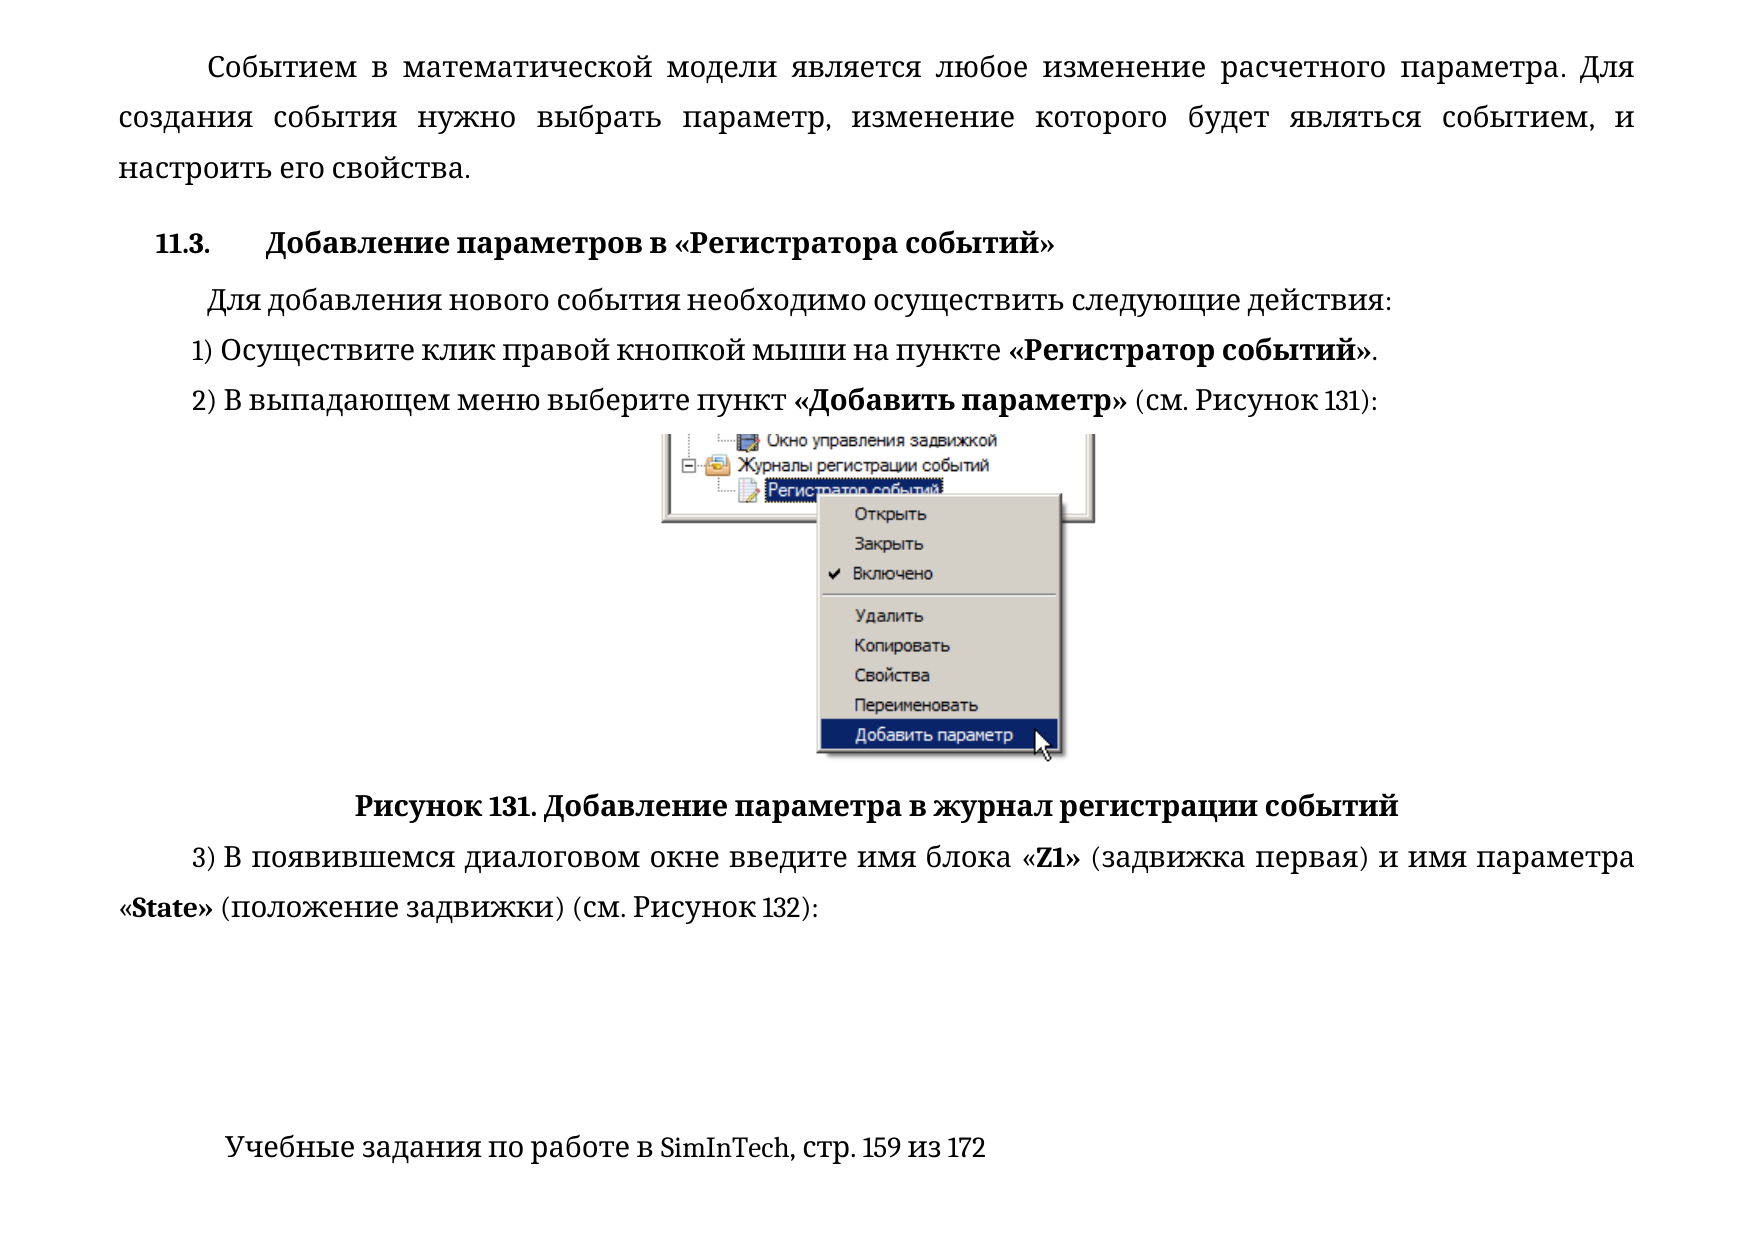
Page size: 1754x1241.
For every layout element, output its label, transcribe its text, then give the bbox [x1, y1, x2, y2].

text Событием в математической модели является любое изменение расчетного параметра. Для создания события нужно выбрать параметр, изменение которого будет являться событием, и настроить его свойства. [118, 51, 1636, 185]
list Осуществите клик правой кнопкой мыши на пункте «Регистратор событий». [118, 334, 1636, 368]
picture [654, 434, 1100, 774]
subtitle Добавление параметров в «Регистратора событий» [156, 227, 1636, 261]
text Для добавления нового события необходимо осуществить следующие действия: [118, 284, 1636, 317]
